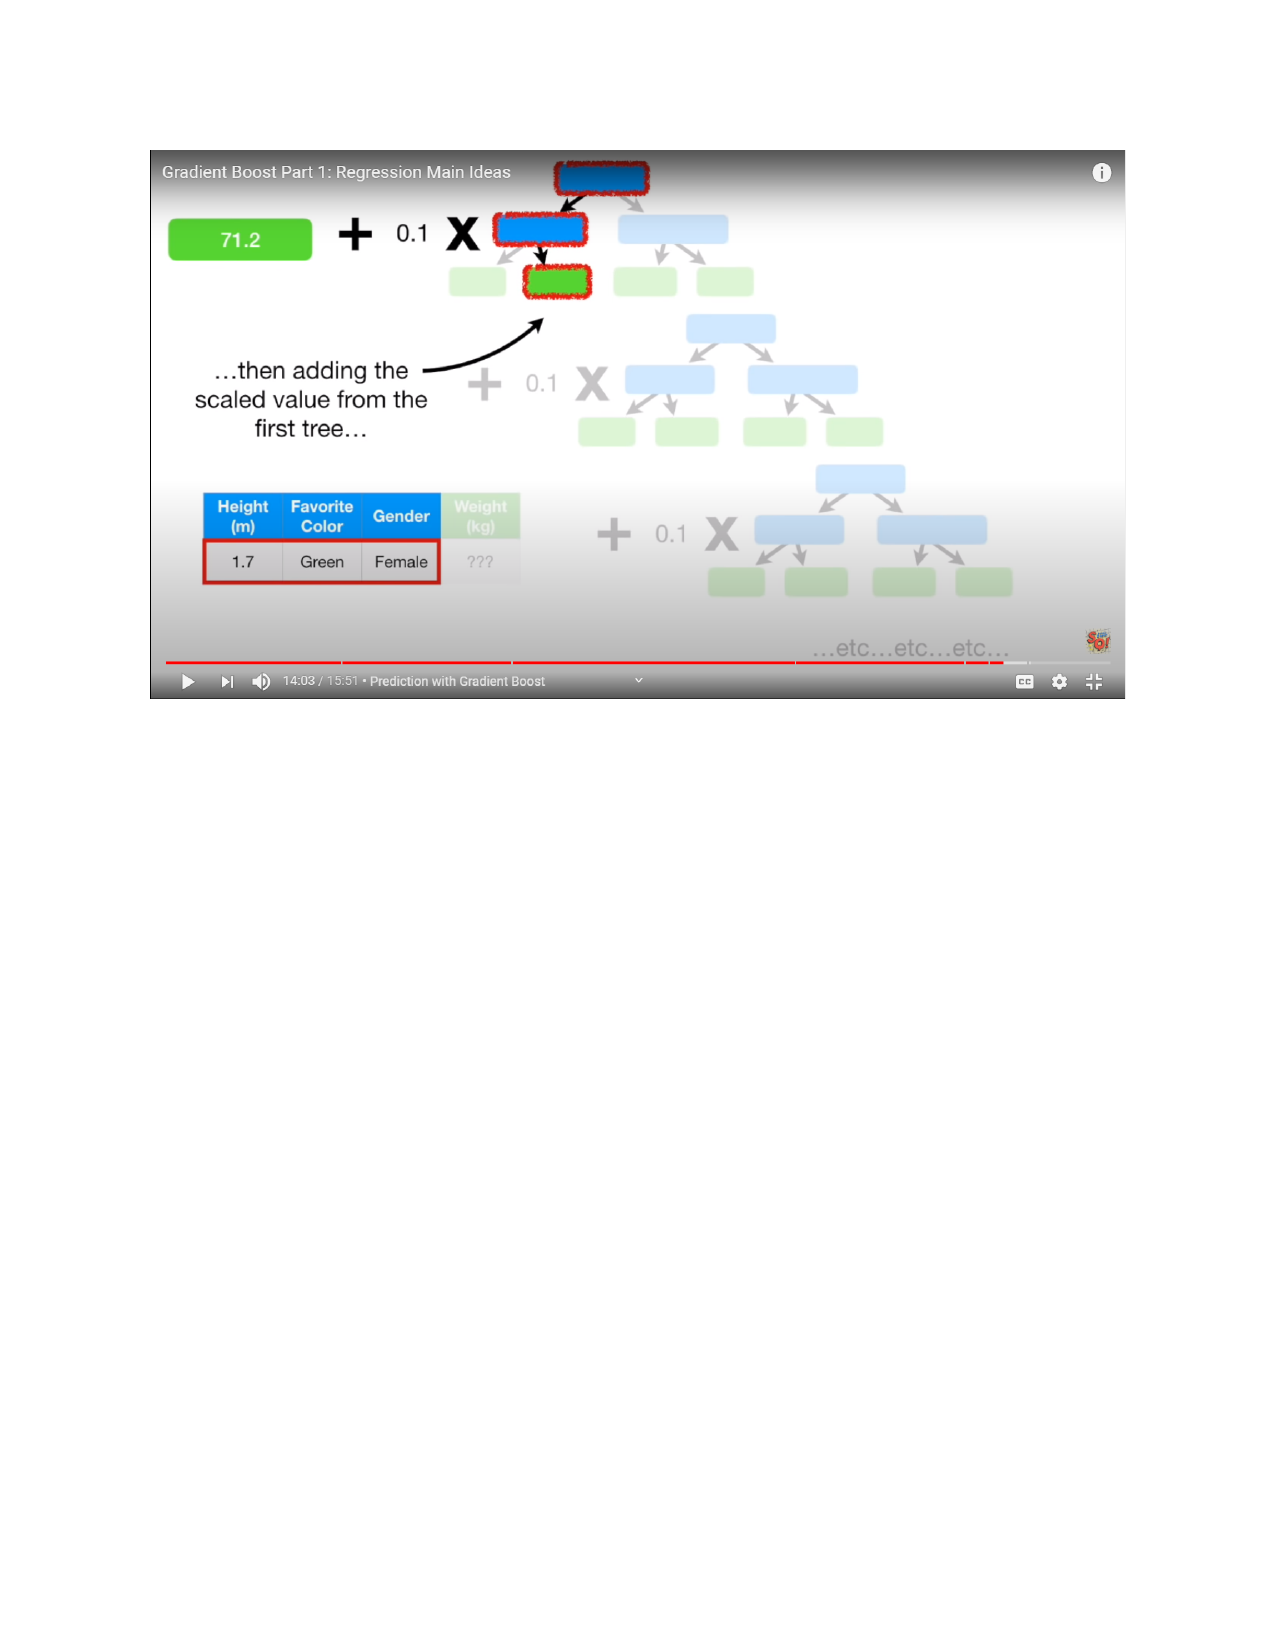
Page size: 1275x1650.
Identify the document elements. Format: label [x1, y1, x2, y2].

picture [150, 150, 1125, 699]
